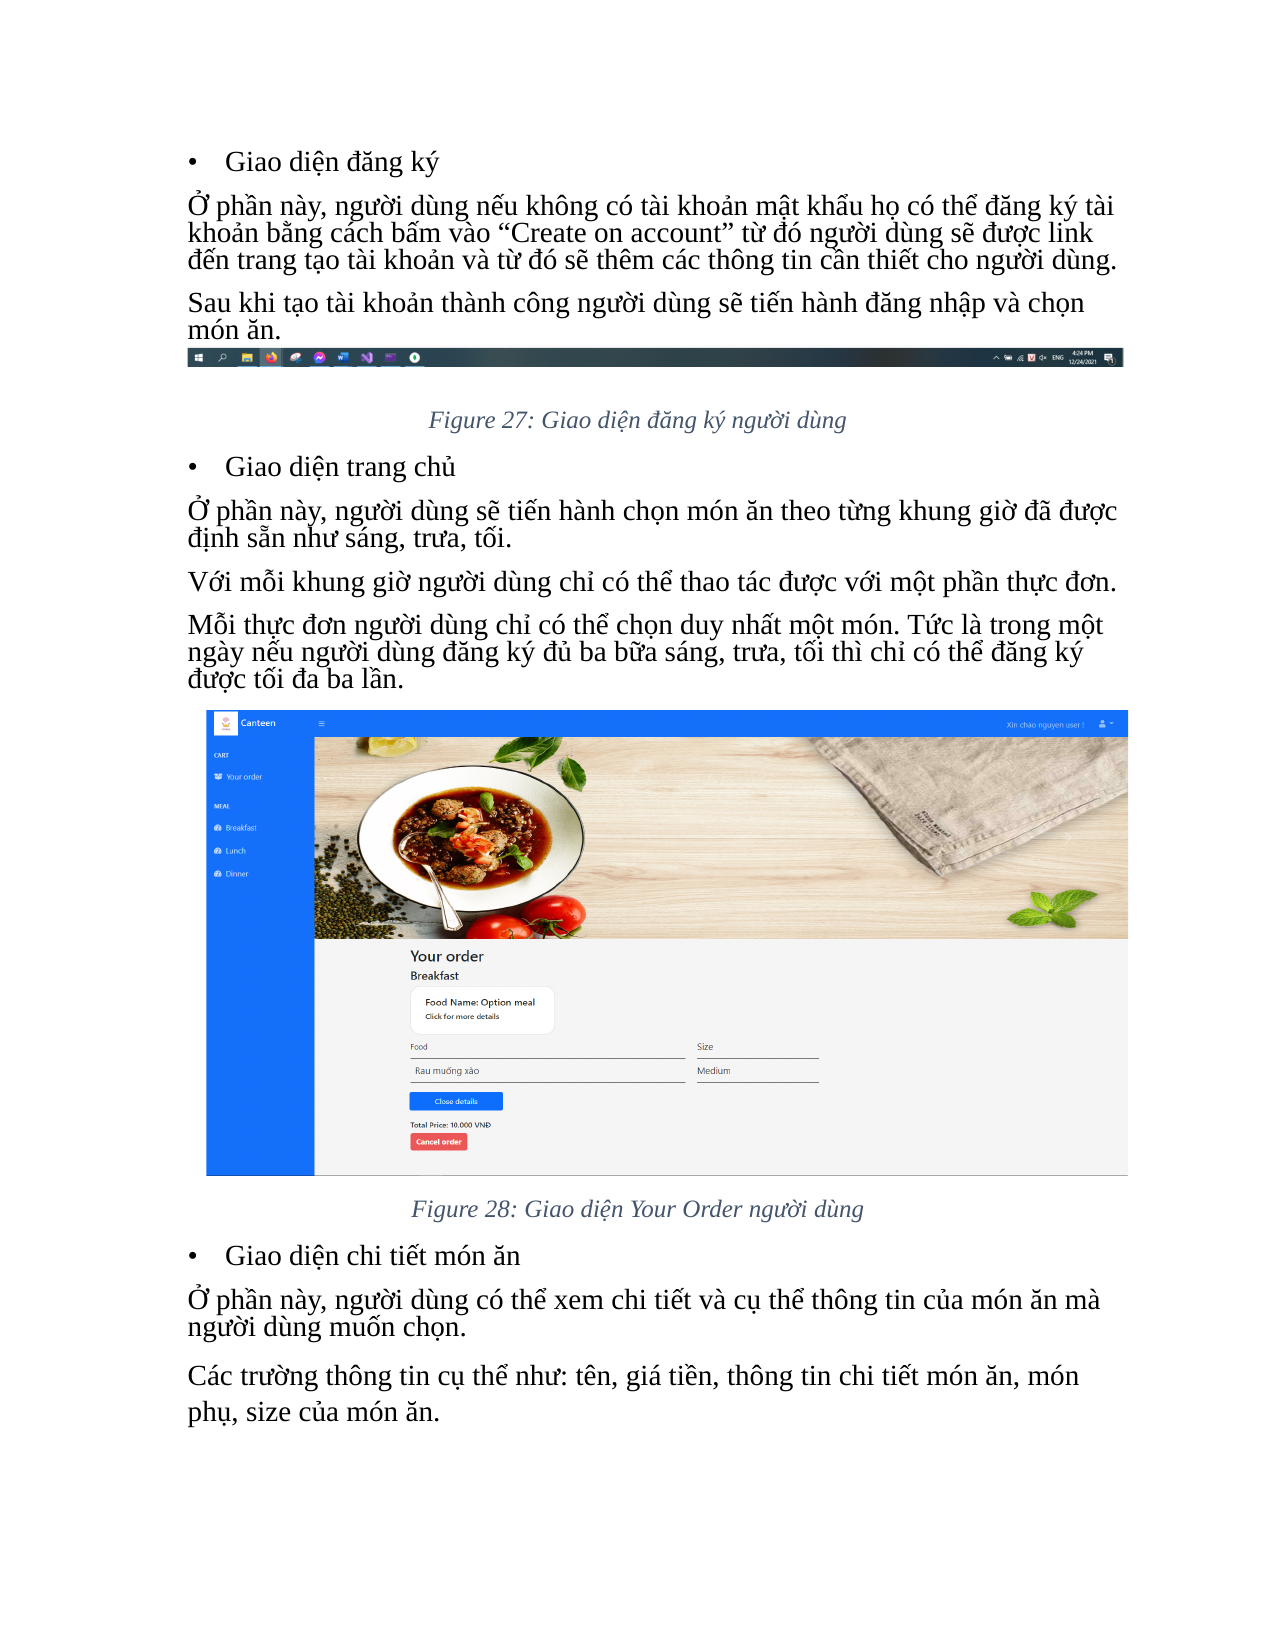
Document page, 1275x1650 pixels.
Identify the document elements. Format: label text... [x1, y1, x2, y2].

text Figure 28: Giao diện Your Order người dùng [150, 1194, 1125, 1223]
text Mỗi thực đơn người dùng chỉ có thể chọn duy nhất một món. Tức là trong một ngày nếu người dùng đăng ký đủ ba bữa sáng, trưa, tối thì chỉ có thể đăng ký được tối đa ba lần. [187, 613, 1125, 694]
text Figure 27: Giao diện đăng ký người dùng [150, 406, 1125, 434]
text Ở phần này, người dùng sẽ tiến hành chọn món ăn theo từng khung giờ đã được định sẵn như sáng, trưa, tối. [187, 499, 1125, 553]
text Ở phần này, người dùng nếu không có tài khoản mật khẩu họ có thể đăng ký tài khoản bằng cách bấm vào “Create on account” từ đó người dùng sẽ được link đến trang tạo tài khoản và từ đó sẽ thêm các thông tin cần thiết cho người dùng. [187, 194, 1125, 274]
text Sau khi tạo tài khoản thành công người dùng sẽ tiến hành đăng nhập và chọn món ăn. [187, 291, 1125, 345]
list Giao diện đăng ký [187, 150, 1125, 177]
text Các trường thông tin cụ thể như: tên, giá tiền, thông tin chi tiết món ăn, món phụ, size của món ăn. [187, 1358, 1125, 1428]
list Giao diện chi tiết món ăn [187, 1244, 1125, 1271]
list Giao diện trang chủ [187, 455, 1125, 482]
text Với mỗi khung giờ người dùng chỉ có thể thao tác được với một phần thực đơn. [187, 569, 1125, 596]
text Ở phần này, người dùng có thể xem chi tiết và cụ thể thông tin của món ăn mà người dùng muốn chọn. [187, 1287, 1125, 1341]
